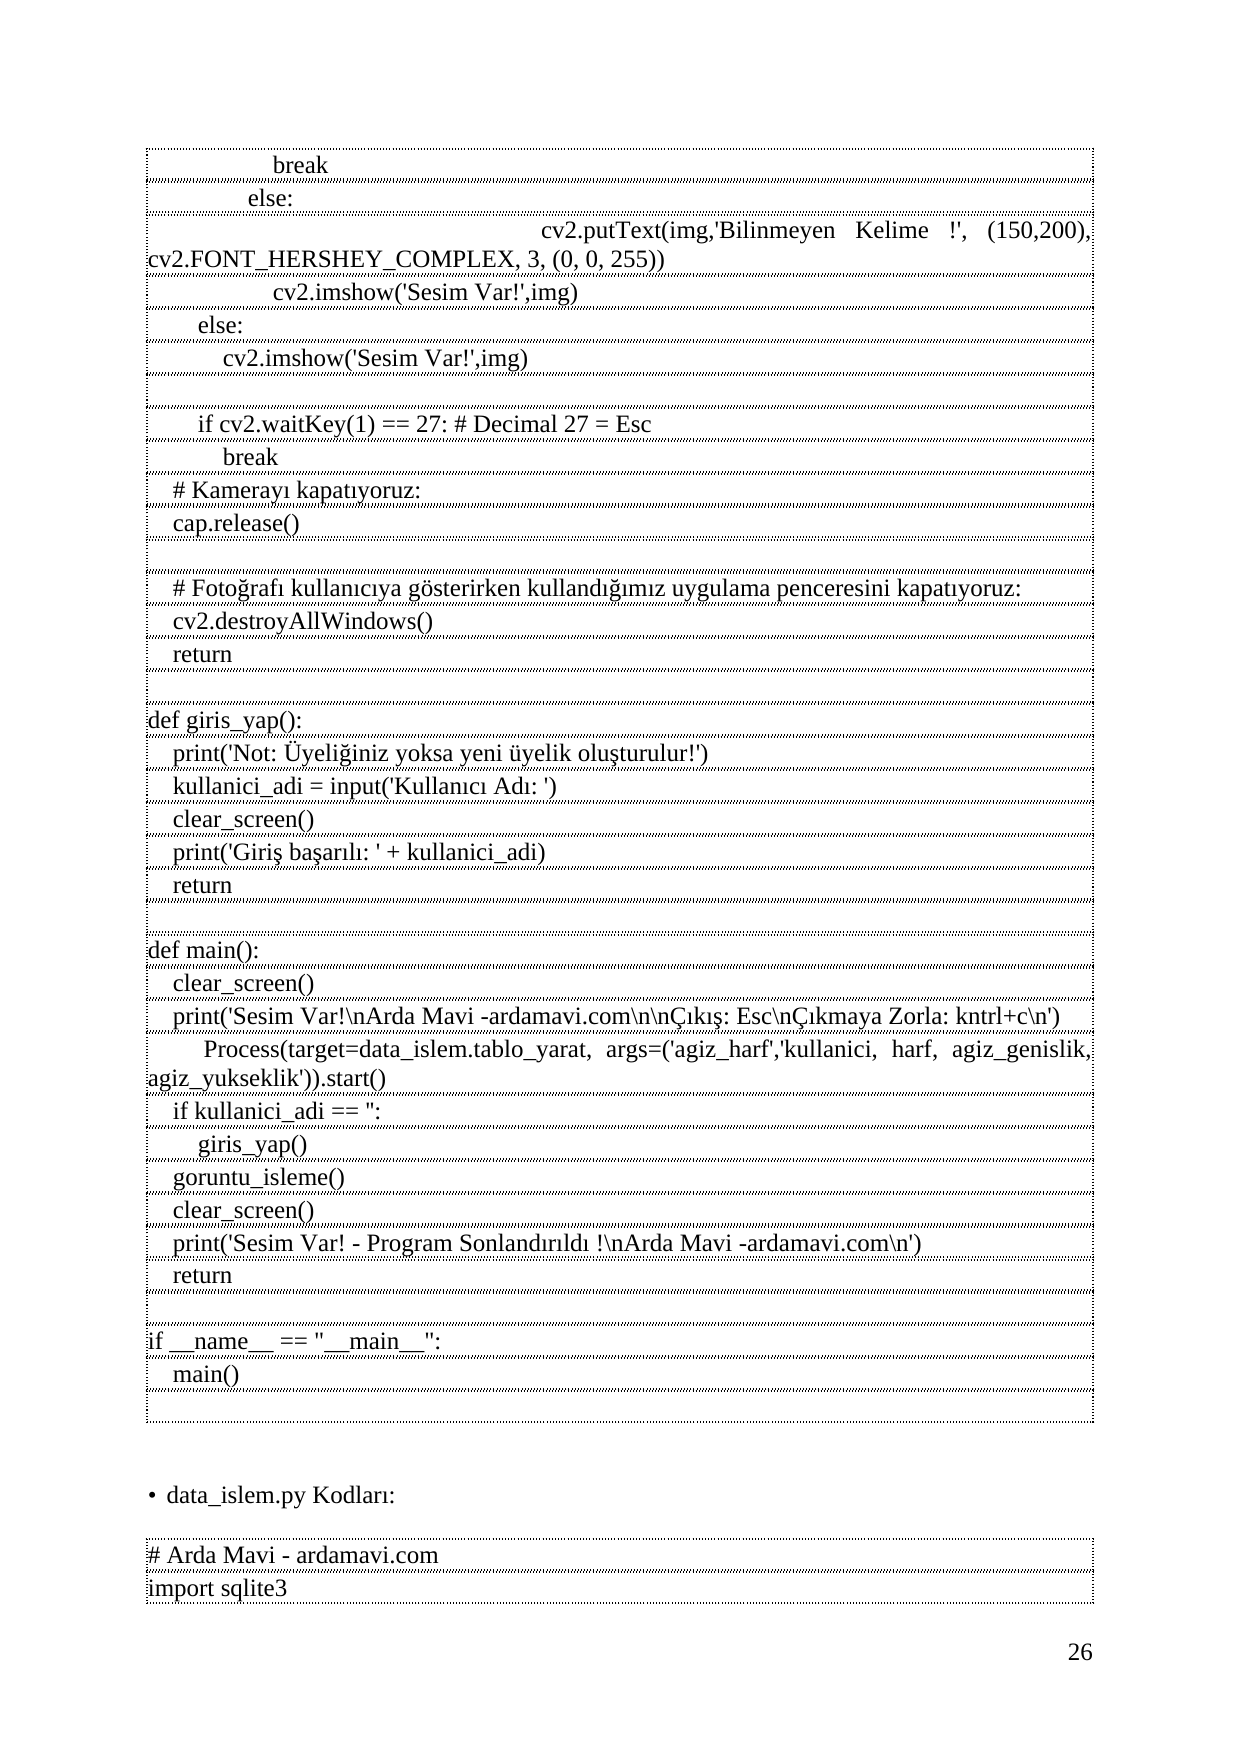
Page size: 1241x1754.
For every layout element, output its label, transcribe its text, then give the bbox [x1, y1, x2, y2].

text cv2.putText(img,'Bilinmeyen Kelime !', (150,200), cv2.FONT_HERSHEY_COMPLEX, 3, (0, 0, 255)) [146, 213, 1094, 275]
text if kullanici_adi == '': [146, 1094, 1094, 1127]
text giris_yap() [146, 1127, 1094, 1160]
text print('Not: Üyeliğiniz yoksa yeni üyelik oluşturulur!') [146, 736, 1094, 769]
text cv2.imshow('Sesim Var!',img) [146, 341, 1094, 374]
text break [146, 148, 1094, 181]
text cv2.imshow('Sesim Var!',img) [146, 275, 1094, 308]
text goruntu_isleme() [146, 1160, 1094, 1193]
text return [146, 868, 1094, 901]
text else: [146, 308, 1094, 341]
text cv2.destroyAllWindows() [146, 604, 1094, 637]
text else: [146, 181, 1094, 213]
text clear_screen() [146, 1193, 1094, 1226]
text return [146, 637, 1094, 670]
text print('Giriş başarılı: ' + kullanici_adi) [146, 835, 1094, 868]
text def giris_yap(): [146, 703, 1094, 736]
text return [146, 1258, 1094, 1291]
text clear_screen() [146, 966, 1094, 999]
text import sqlite3 [146, 1571, 1094, 1604]
text if cv2.waitKey(1) == 27: # Decimal 27 = Esc [146, 407, 1094, 440]
text # Fotoğrafı kullanıcıya gösterirken kullandığımız uygulama penceresini kapatıyoruz: [146, 571, 1094, 604]
text print('Sesim Var!\nArda Mavi -ardamavi.com\n\nÇıkış: Esc\nÇıkmaya Zorla: kntrl+c\n') [146, 999, 1094, 1032]
text print('Sesim Var! - Program Sonlandırıldı !\nArda Mavi -ardamavi.com\n') [146, 1226, 1094, 1258]
text main() [146, 1357, 1094, 1390]
text break [146, 440, 1094, 473]
text # Kamerayı kapatıyoruz: [146, 473, 1094, 506]
text clear_screen() [146, 802, 1094, 835]
text cap.release() [146, 506, 1094, 538]
text if __name__ == "__main__": [146, 1324, 1094, 1357]
text def main(): [146, 933, 1094, 966]
text # Arda Mavi - ardamavi.com [146, 1538, 1094, 1571]
text Process(target=data_islem.tablo_yarat, args=('agiz_harf','kullanici, harf, agiz_genislik, agiz_yukseklik')).start() [146, 1032, 1094, 1094]
text kullanici_adi = input('Kullanıcı Adı: ') [146, 769, 1094, 802]
list data_islem.py Kodları: [148, 1481, 1092, 1509]
